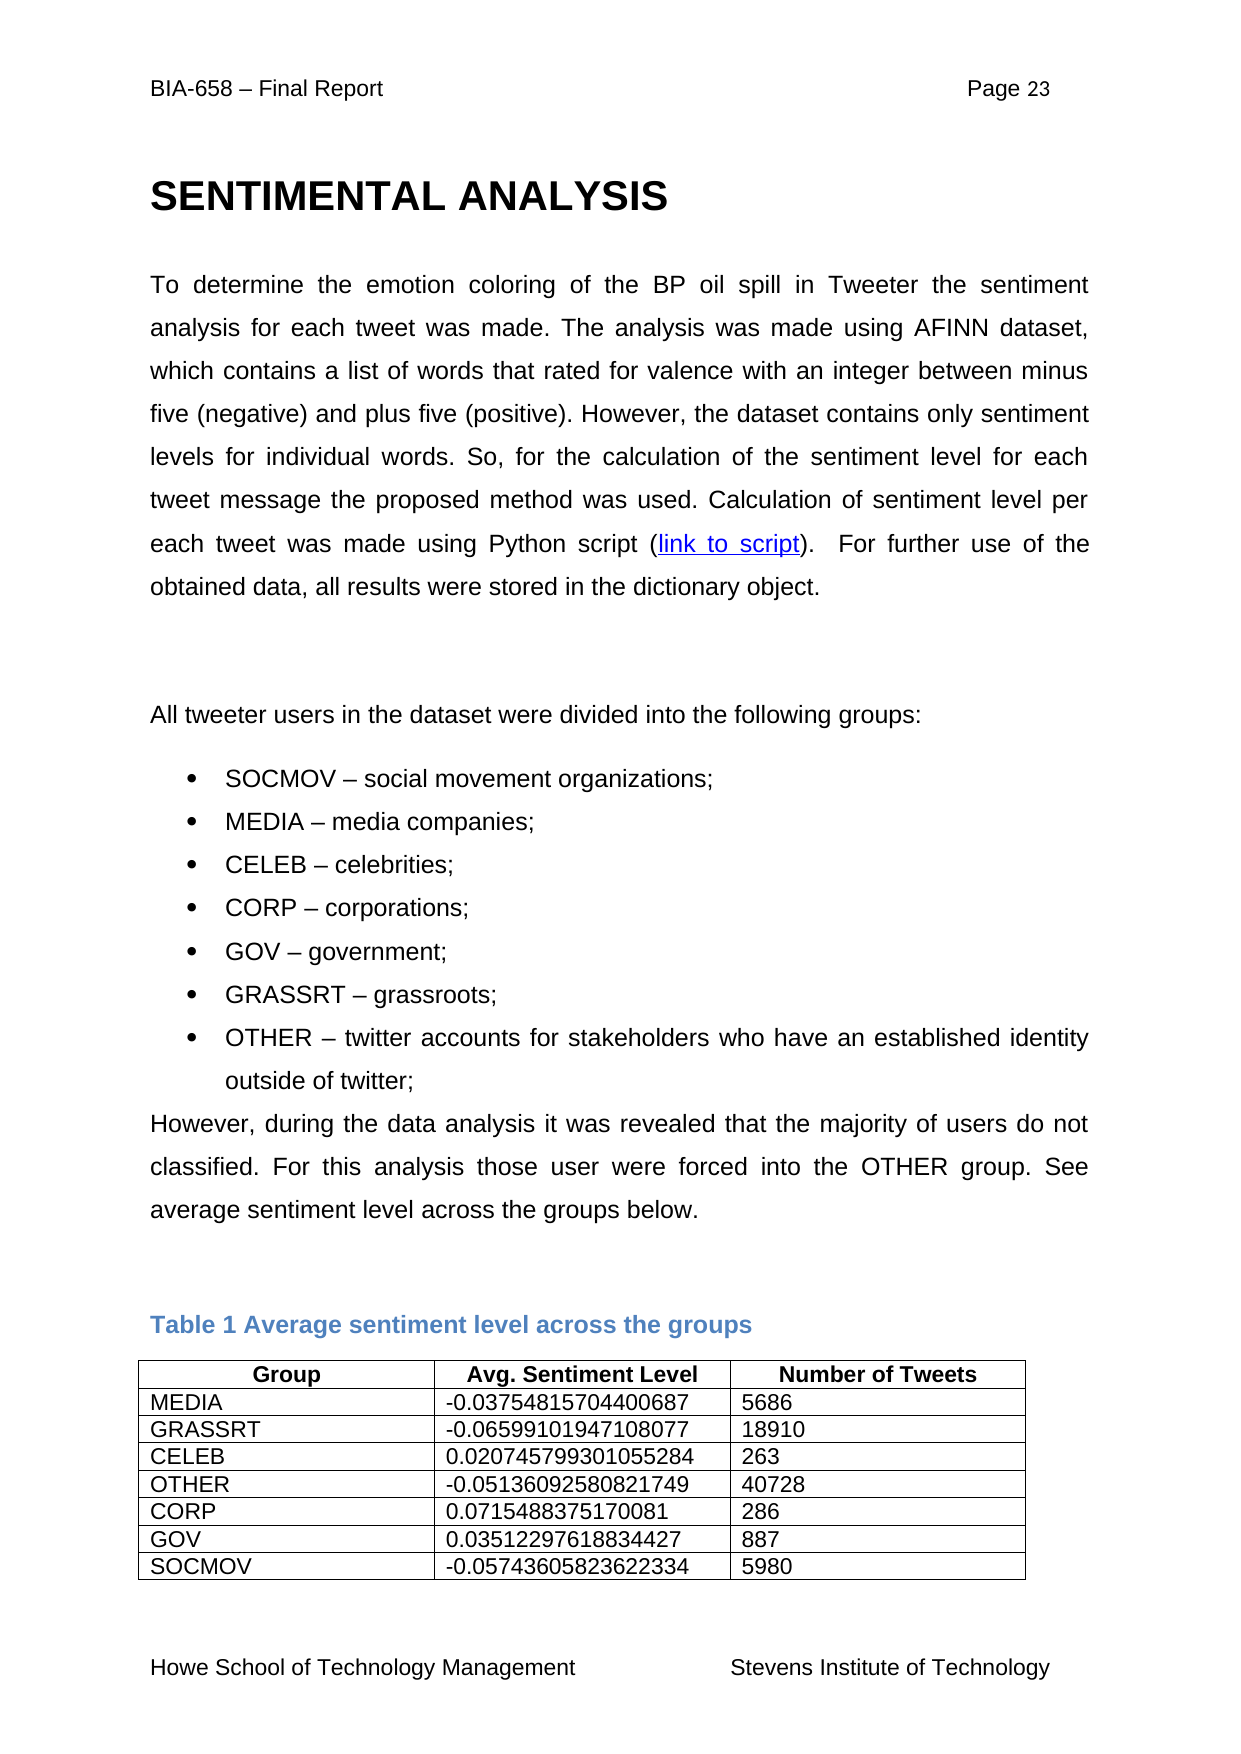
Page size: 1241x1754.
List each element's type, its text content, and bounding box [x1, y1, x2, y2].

list GRASSRT – grassroots; [187, 980, 1090, 1008]
list SOCMOV – social movement organizations; [187, 763, 1090, 792]
table_cell -0.06599101947108077 [435, 1416, 730, 1442]
table_cell 40728 [731, 1471, 1025, 1497]
table_cell 0.0715488375170081 [435, 1498, 730, 1524]
subtitle SENTIMENTAL ANALYSIS [150, 171, 1090, 219]
list CORP – corporations; [187, 893, 1090, 922]
table_cell GOV [139, 1526, 434, 1552]
table_cell OTHER [139, 1471, 434, 1497]
list MEDIA – media companies; [187, 807, 1090, 836]
table_cell 5980 [731, 1553, 1025, 1579]
list CELEB – celebrities; [187, 850, 1090, 879]
table_header Group [139, 1361, 434, 1387]
text All tweeter users in the dataset were divided into the following groups: [150, 699, 1090, 728]
text To determine the emotion coloring of the BP oil spill in Tweeter the sentiment analysis for each tweet was made. The analysis was made using AFINN dataset, which contains a list of words that rated for valence with an integer between minus five (negative) and plus five (positive). However, the dataset contains only sentiment levels for individual words. So, for the calculation of the sentiment level for each tweet message the proposed method was used. Calculation of sentiment level per each tweet was made using Python script (link to script). For further use of the obtained data, all results were stored in the dictionary object. [150, 270, 1090, 600]
table_cell SOCMOV [139, 1553, 434, 1579]
table_cell -0.05136092580821749 [435, 1471, 730, 1497]
table_cell 887 [731, 1526, 1025, 1552]
table_cell MEDIA [139, 1389, 434, 1415]
table_header Avg. Sentiment Level [435, 1361, 730, 1387]
table_cell CORP [139, 1498, 434, 1524]
table_header Number of Tweets [731, 1361, 1025, 1387]
table_cell -0.03754815704400687 [435, 1389, 730, 1415]
table_cell 0.020745799301055284 [435, 1443, 730, 1470]
table_cell 0.03512297618834427 [435, 1526, 730, 1552]
text Table 1 Average sentiment level across the groups [150, 1311, 1090, 1339]
text However, during the data analysis it was revealed that the majority of users do not classified. For this analysis those user were forced into the OTHER group. See average sentiment level across the groups below. [150, 1109, 1090, 1224]
table_cell 18910 [731, 1416, 1025, 1442]
table_cell 263 [731, 1443, 1025, 1470]
table_cell -0.05743605823622334 [435, 1553, 730, 1579]
table_cell CELEB [139, 1443, 434, 1470]
list OTHER – twitter accounts for stakeholders who have an established identity outside of twitter; [187, 1023, 1090, 1095]
table_cell 286 [731, 1498, 1025, 1524]
table_cell 5686 [731, 1389, 1025, 1415]
table_cell GRASSRT [139, 1416, 434, 1442]
list GOV – government; [187, 936, 1090, 965]
